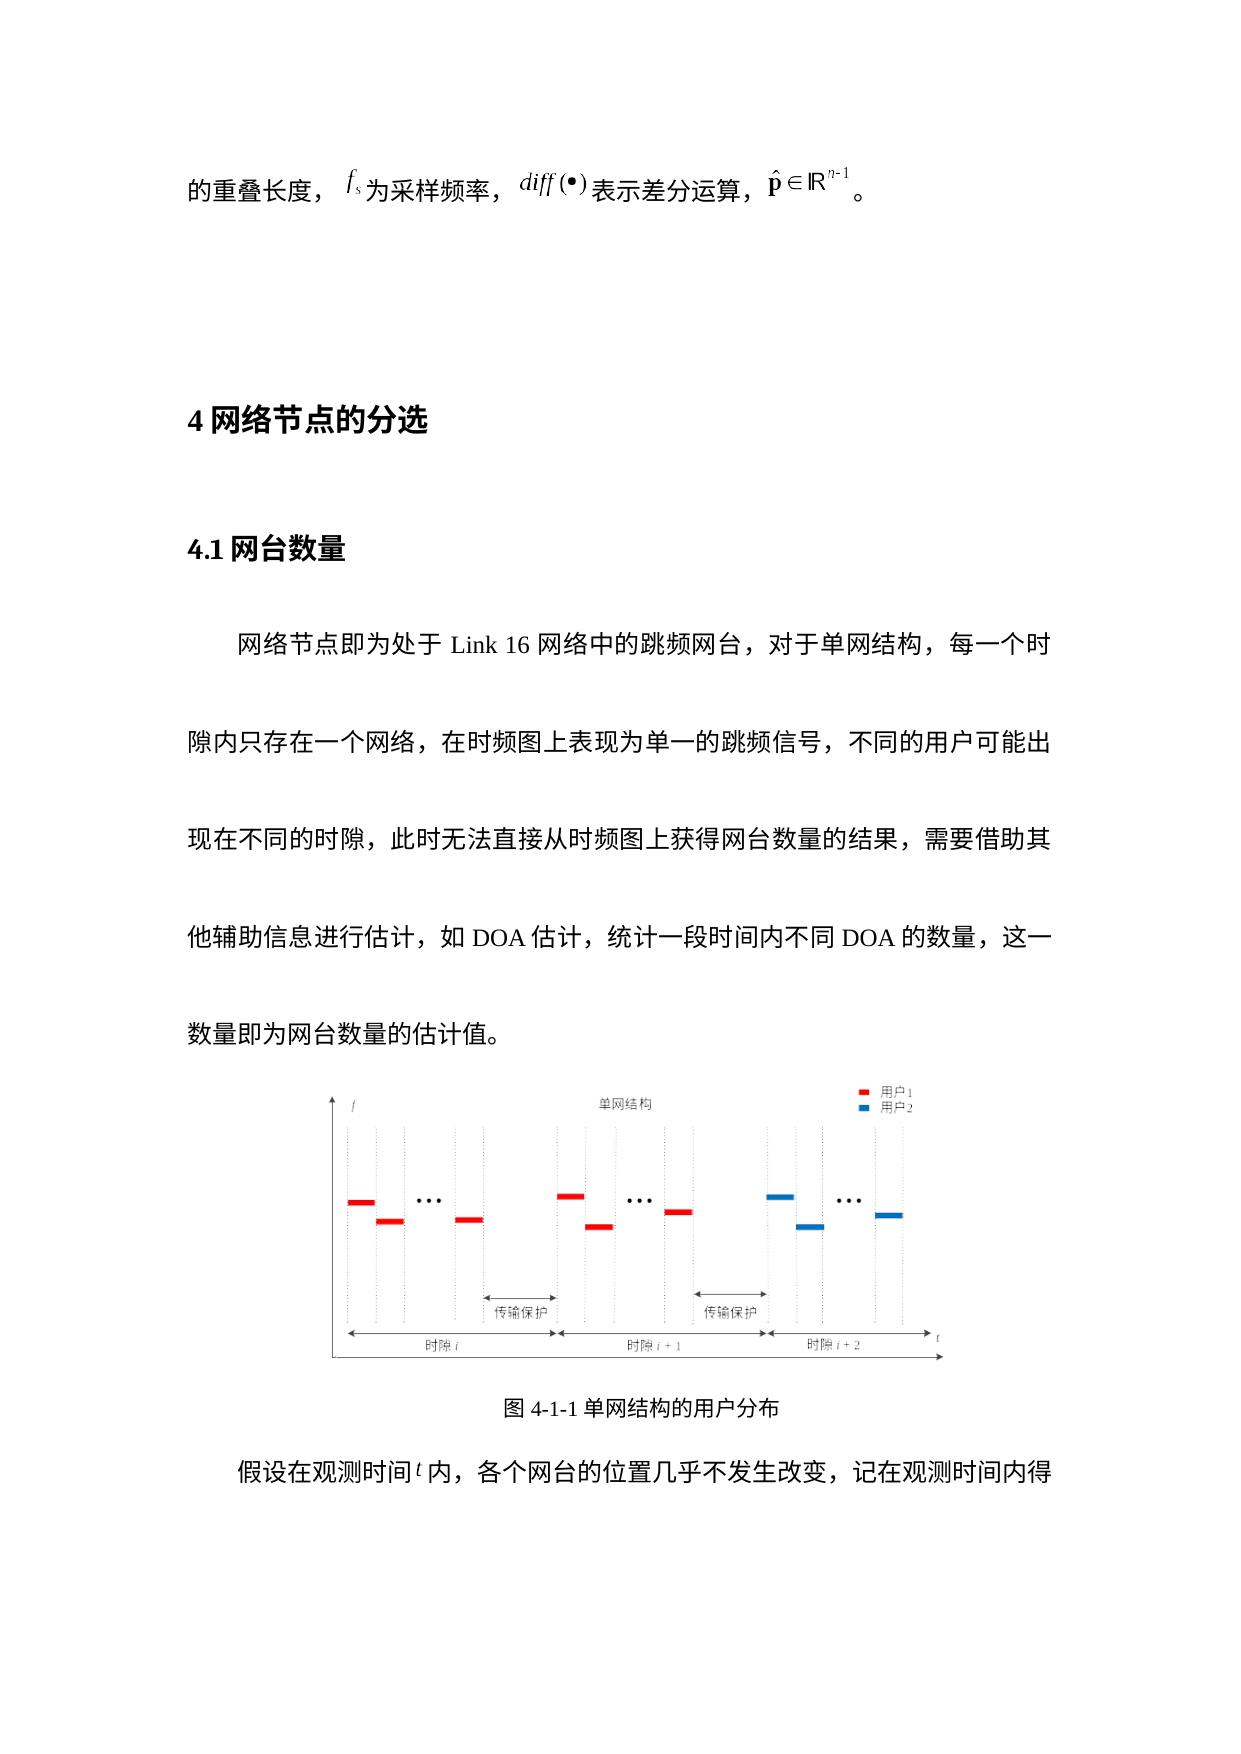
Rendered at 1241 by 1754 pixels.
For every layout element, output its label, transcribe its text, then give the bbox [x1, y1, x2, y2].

subtitle 4 网络节点的分选 [187, 386, 1053, 451]
text 图 4-1-1 单网结构的用户分布 [187, 1390, 1053, 1423]
text 网络节点即为处于 Link 16 网络中的跳频网台，对于单网结构，每一个时隙内只存在一个网络，在时频图上表现为单一的跳频信号，不同的用户可能出现在不同的时隙，此时无法直接从时频图上获得网台数量的结果，需要借助其他辅助信息进行估计，如 DOA 估计，统计一段时间内不同 DOA 的数量，这一数量即为网台数量的估计值。 [187, 610, 1053, 1065]
subtitle 4.1 网台数量 [187, 514, 1053, 579]
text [187, 162, 1053, 227]
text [187, 1438, 1053, 1503]
